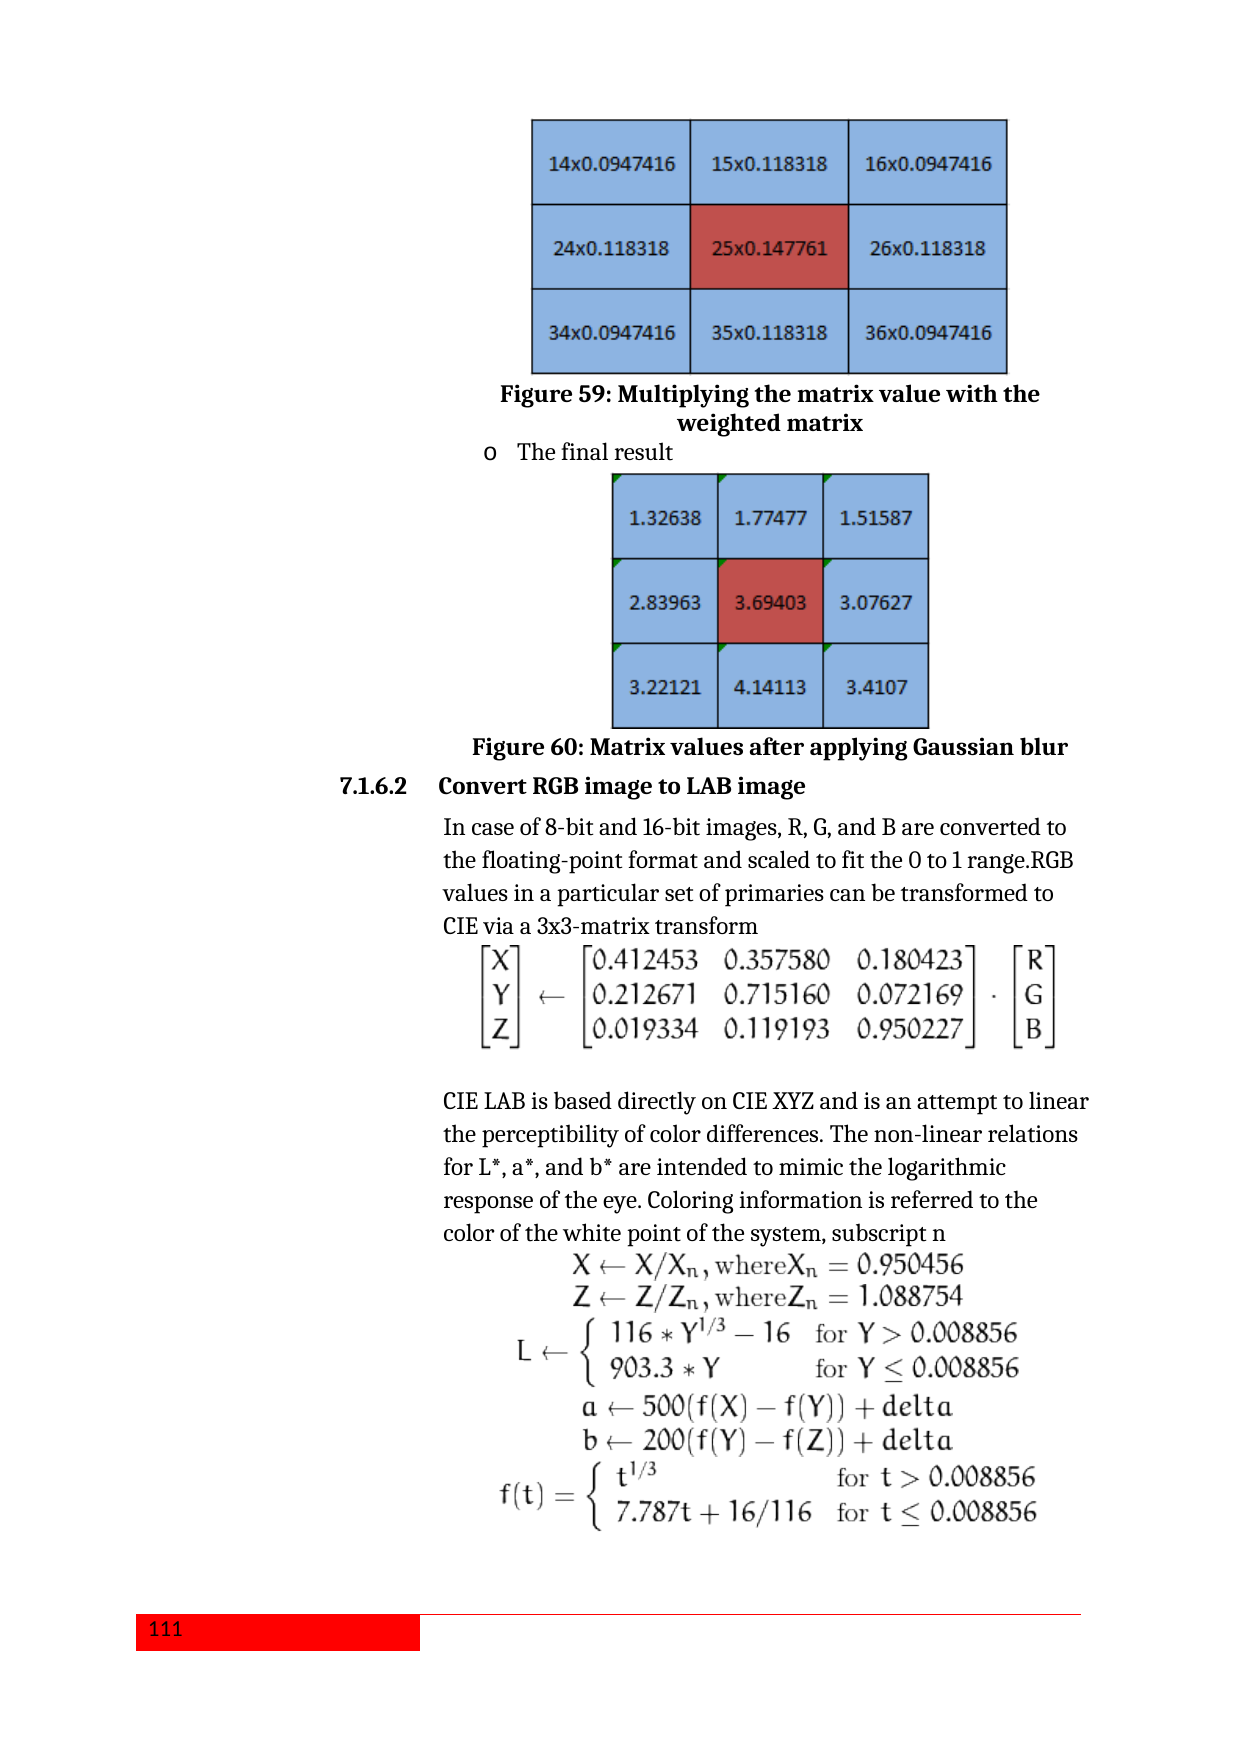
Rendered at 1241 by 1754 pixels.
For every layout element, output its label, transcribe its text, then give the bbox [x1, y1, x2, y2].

subtitle Convert RGB image to LAB image [340, 772, 1092, 801]
text CIE LAB is based directly on CIE XYZ and is an attempt to linear the perceptibility of color differences. The non-linear relations for L*, a*, and b* are intended to mimic the logarithmic response of the eye. Coloring information is referred to the color of the white point of the system, subscript n [443, 1087, 1092, 1248]
picture [499, 1460, 1037, 1533]
picture [572, 1284, 964, 1313]
picture [582, 1426, 953, 1457]
picture [480, 945, 1056, 1050]
text In case of 8-bit and 16-bit images, R, G, and B are converted to the floating-point format and scaled to fit the 0 to 1 range.RGB values in a particular set of primaries can be transformed to CIE via a 3x3-matrix transform [443, 813, 1092, 941]
list Figure 60: Matrix values after applying Gaussian blur [448, 733, 1092, 761]
picture [572, 1252, 964, 1281]
list Figure 59: Multiplying the matrix value with the weighted matrix [448, 380, 1092, 438]
picture [610, 472, 931, 729]
list The final result [483, 438, 1092, 468]
picture [517, 1316, 1019, 1389]
picture [530, 118, 1011, 376]
picture [582, 1392, 953, 1423]
